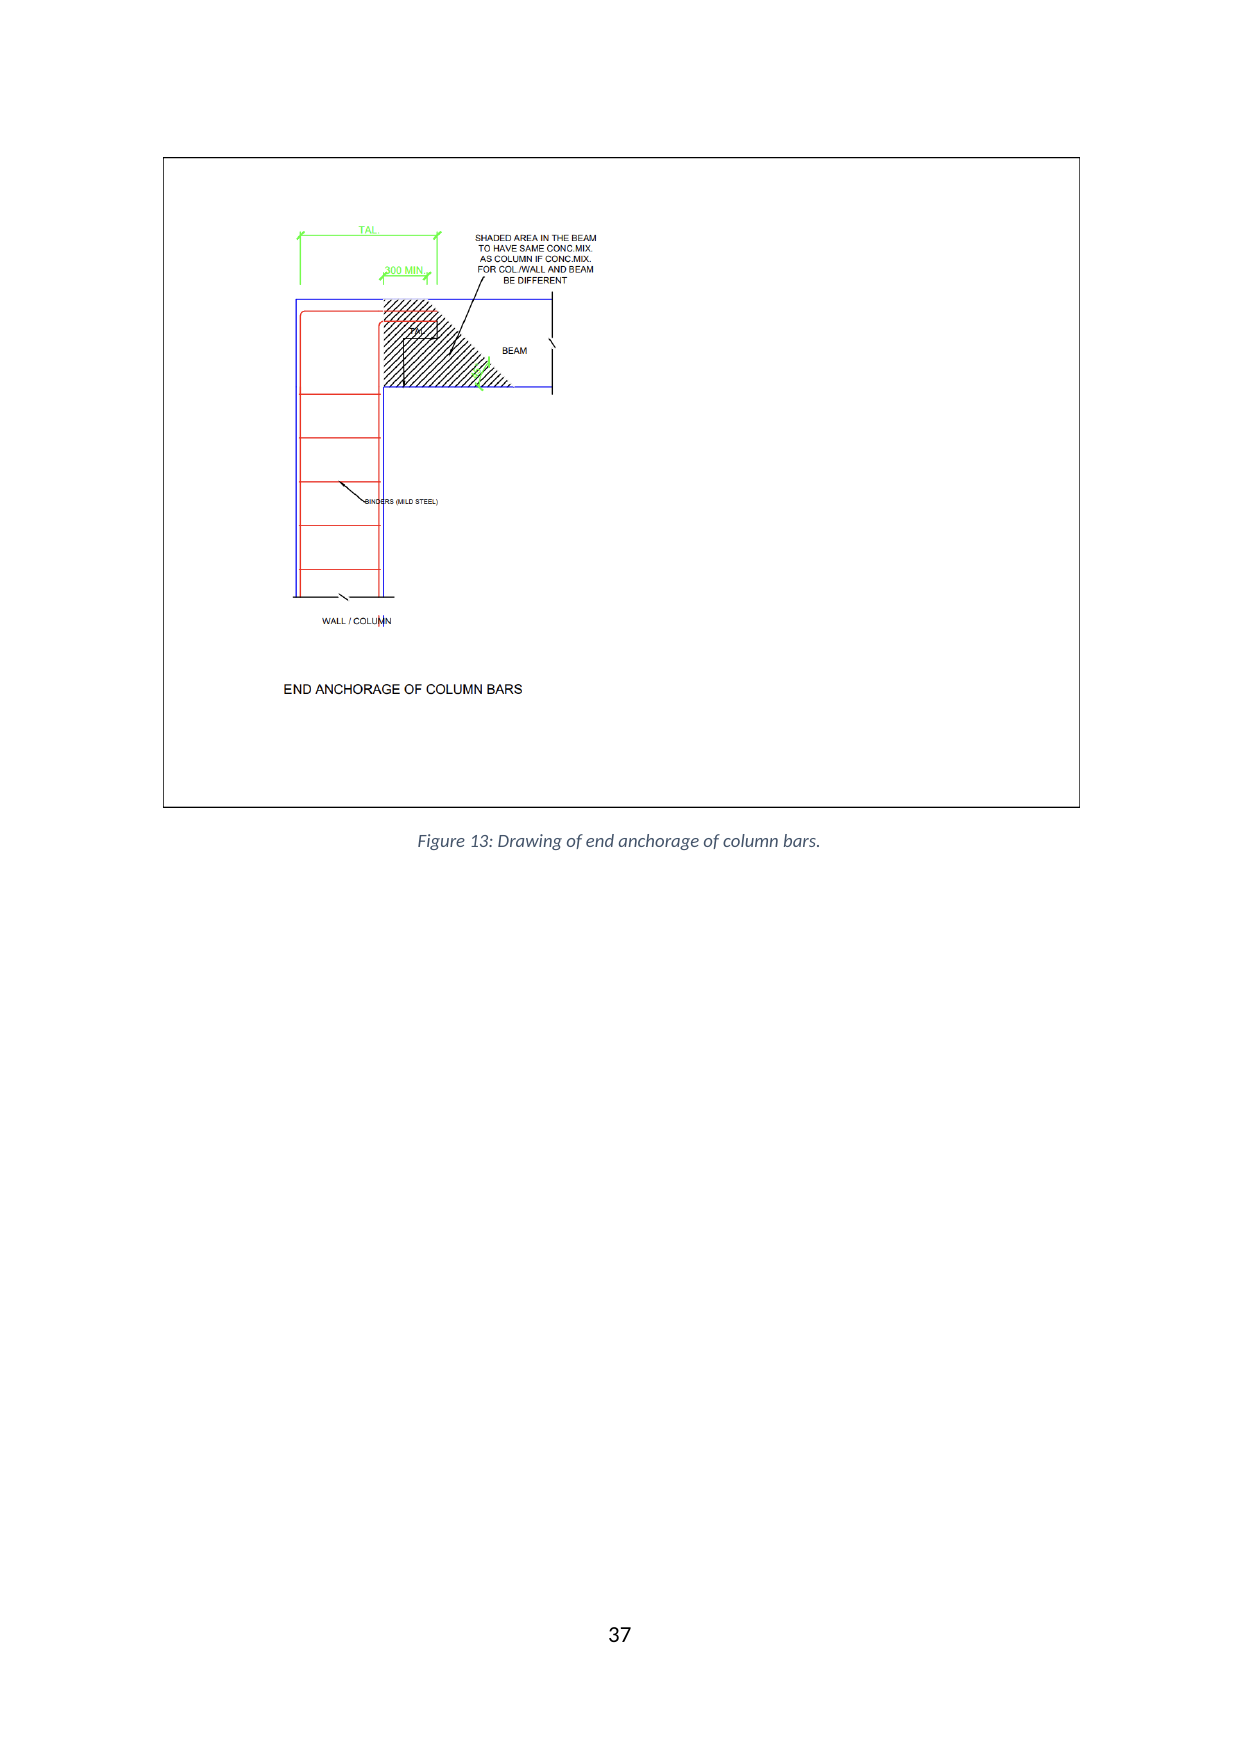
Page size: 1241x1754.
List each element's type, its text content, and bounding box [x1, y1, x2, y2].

picture [150, 150, 1086, 811]
text Figure : Drawing of end anchorage of column bars. [150, 829, 1090, 852]
